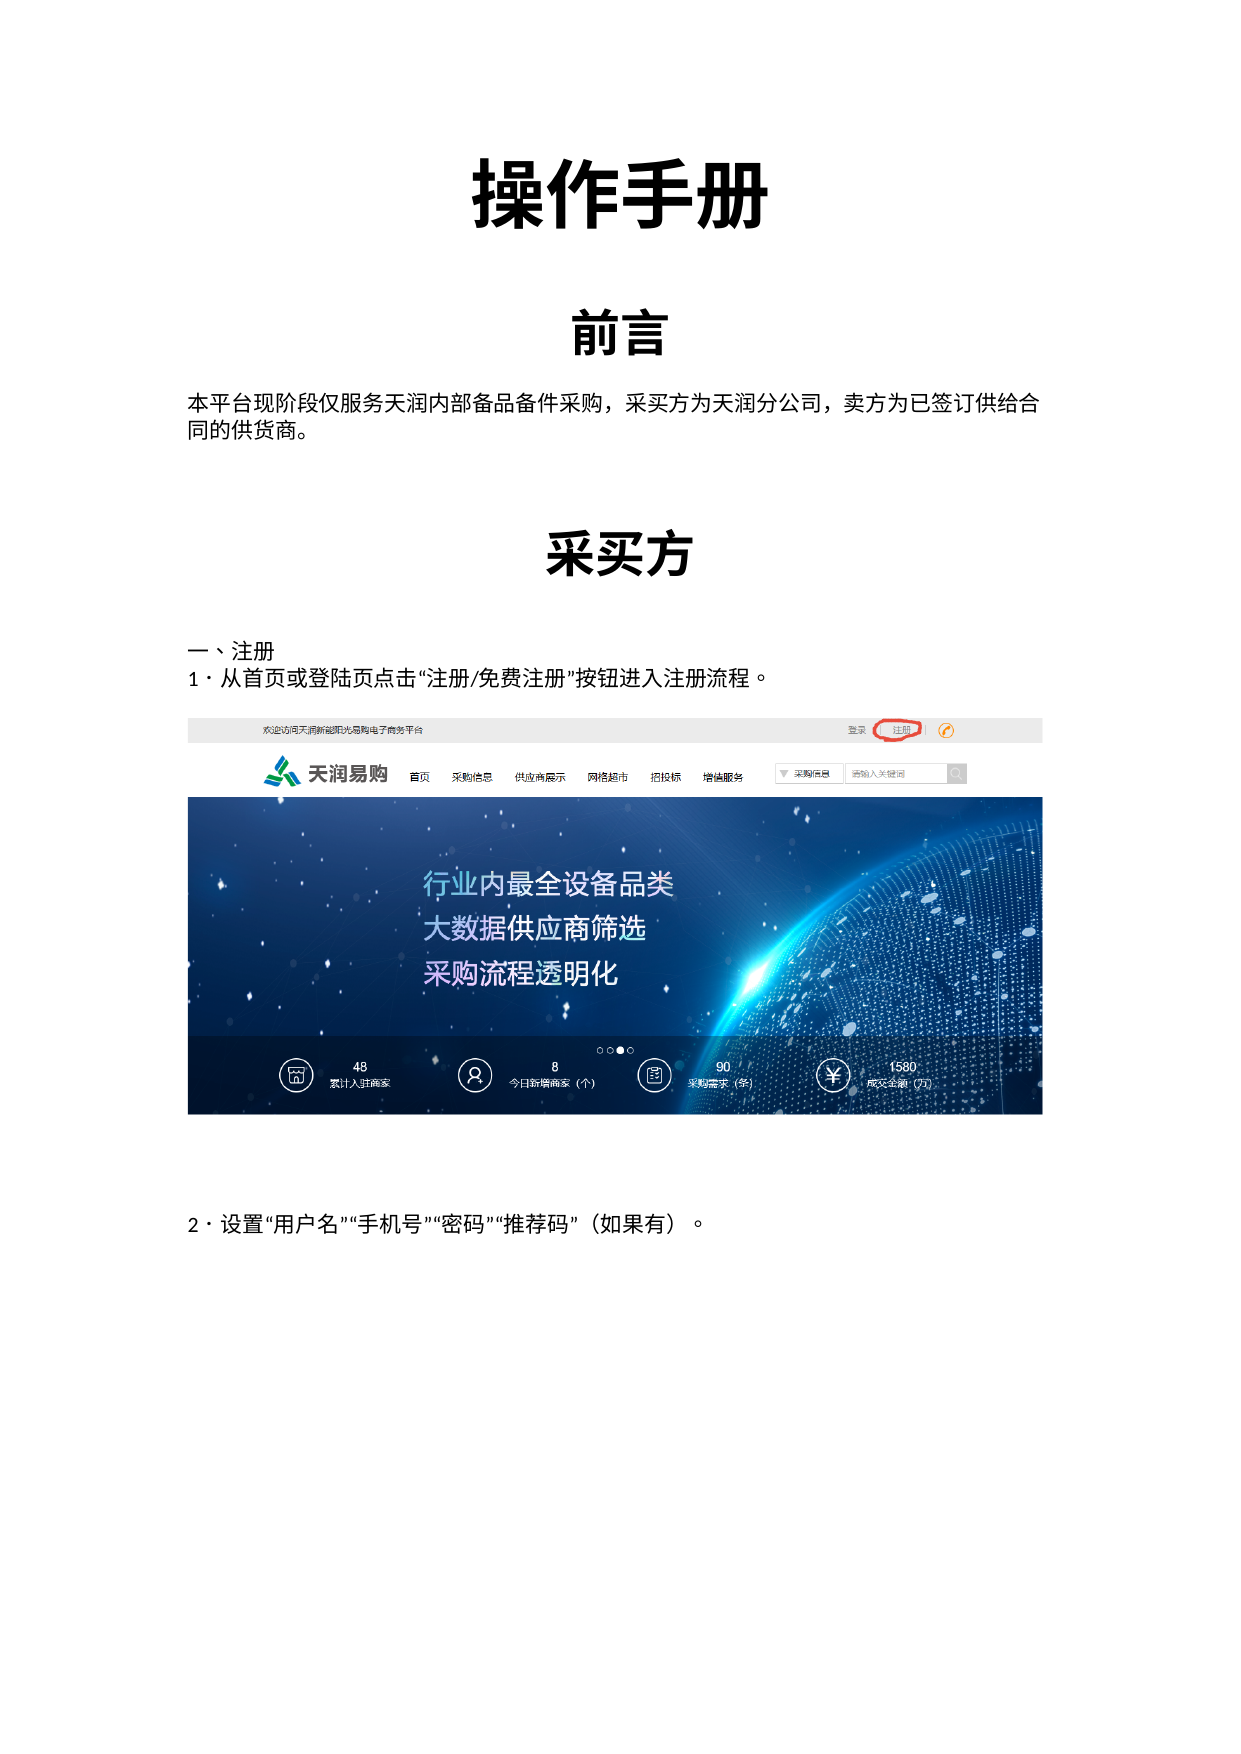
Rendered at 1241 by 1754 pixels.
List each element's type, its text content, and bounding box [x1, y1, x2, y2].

text 操作手册 [187, 150, 1053, 242]
picture [187, 718, 1053, 1132]
text 本平台现阶段仅服务天润内部备品备件采购，采买方为天润分公司，卖方为已签订供给合同的供货商。 [187, 390, 1053, 444]
text 采买方 [187, 524, 1053, 585]
text 一、注册 [187, 638, 1053, 665]
text 1．从首页或登陆页点击“注册/免费注册”按钮进入注册流程。 [187, 665, 1053, 691]
text 2．设置“用户名”“手机号”“密码”“推荐码”（如果有）。 [187, 1211, 1053, 1238]
text 前言 [187, 303, 1053, 364]
